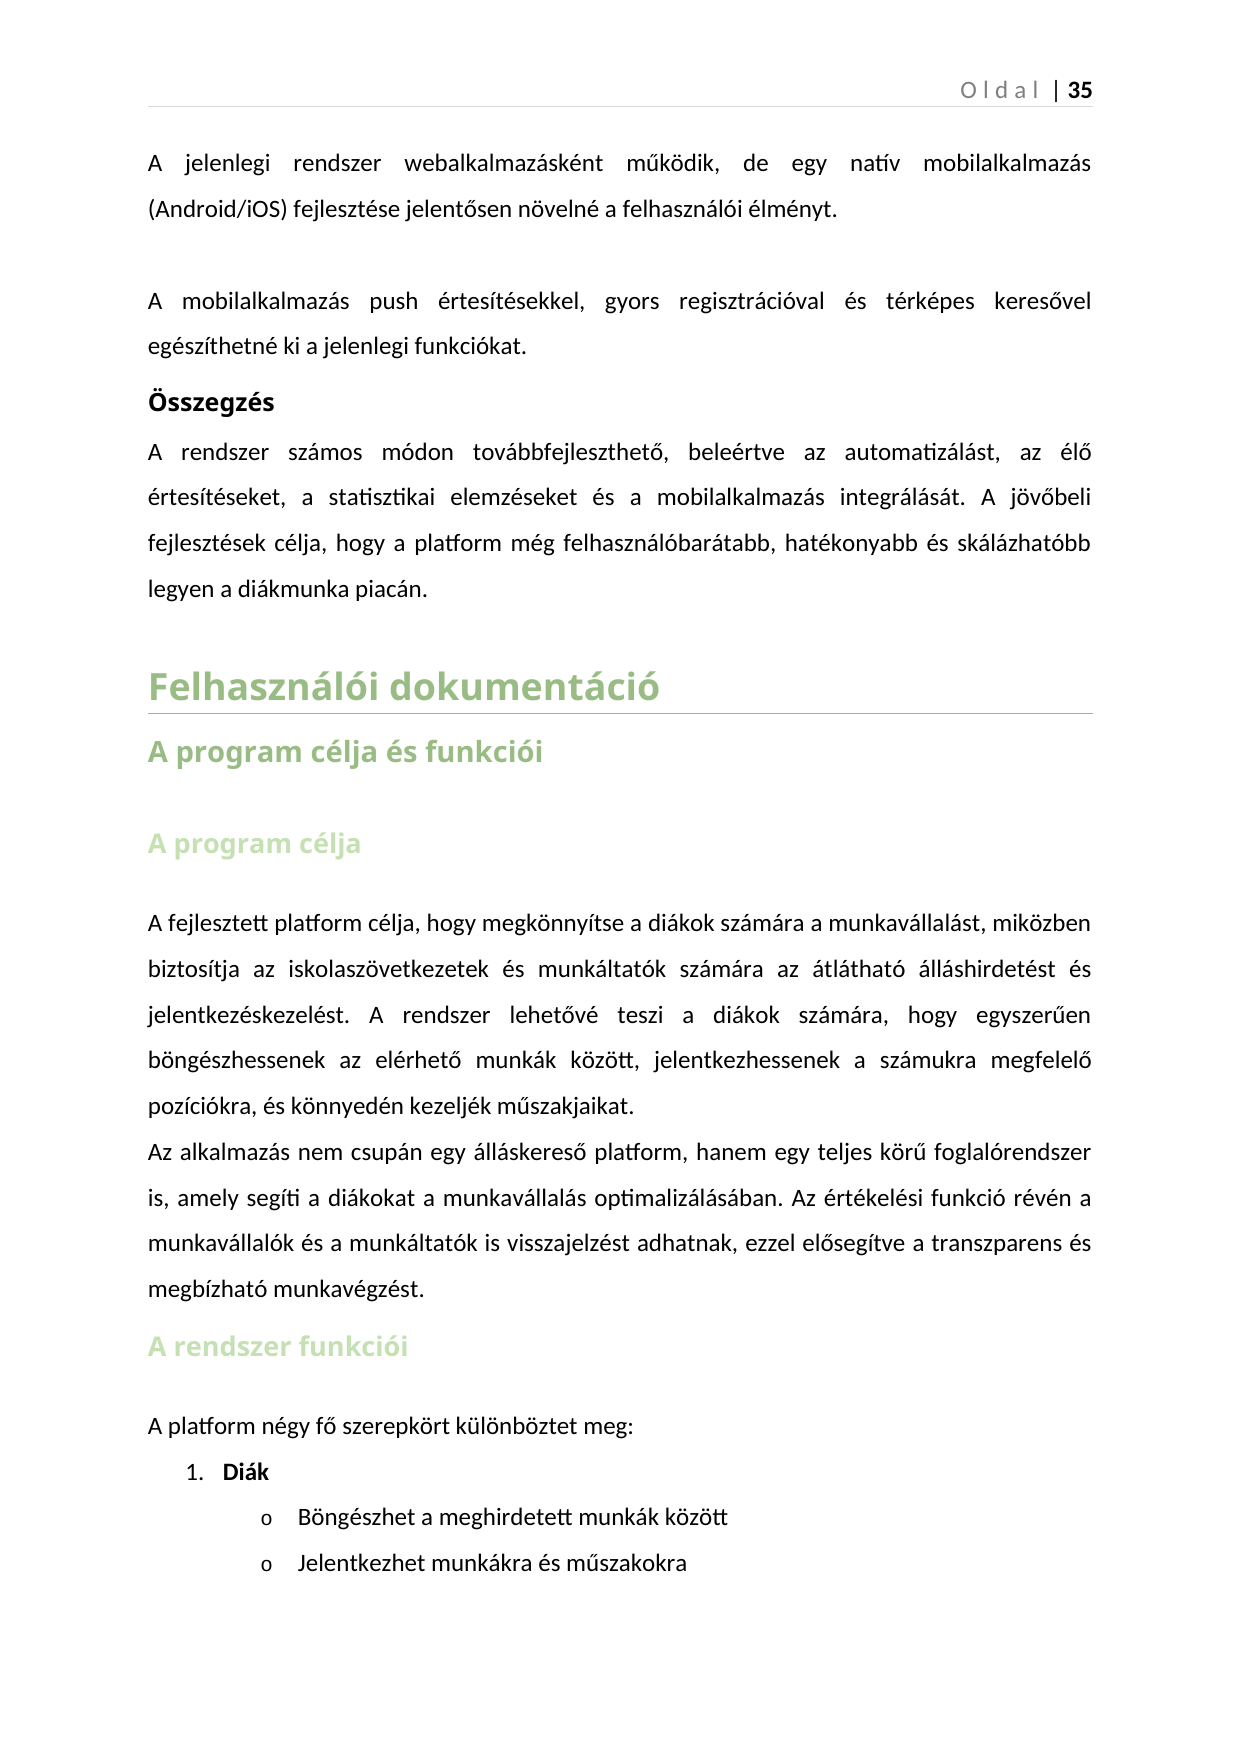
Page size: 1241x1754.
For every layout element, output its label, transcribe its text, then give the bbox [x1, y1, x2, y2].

subtitle A rendszer funkciói [148, 1327, 1093, 1364]
subtitle Összegzés [148, 384, 1093, 419]
list Diák [185, 1456, 1093, 1486]
subtitle A program célja és funkciói [148, 731, 1093, 771]
text A rendszer számos módon továbbfejleszthető, beleértve az automatizálást, az élő értesítéseket, a statisztikai elemzéseket és a mobilalkalmazás integrálását. A jövőbeli fejlesztések célja, hogy a platform még felhasználóbarátabb, hatékonyabb és skálázhatóbb legyen a diákmunka piacán. [148, 436, 1093, 603]
text Az alkalmazás nem csupán egy álláskereső platform, hanem egy teljes körű foglalórendszer is, amely segíti a diákokat a munkavállalás optimalizálásában. Az értékelési funkció révén a munkavállalók és a munkáltatók is visszajelzést adhatnak, ezzel elősegítve a transzparens és megbízható munkavégzést. [148, 1136, 1093, 1304]
subtitle Felhasználói dokumentáció [148, 660, 1093, 713]
list Böngészhet a meghirdetett munkák között [260, 1501, 1093, 1532]
subtitle A program célja [148, 825, 1093, 862]
text A fejlesztett platform célja, hogy megkönnyítse a diákok számára a munkavállalást, miközben biztosítja az iskolaszövetkezetek és munkáltatók számára az átlátható álláshirdetést és jelentkezéskezelést. A rendszer lehetővé teszi a diákok számára, hogy egyszerűen böngészhessenek az elérhető munkák között, jelentkezhessenek a számukra megfelelő pozíciókra, és könnyedén kezeljék műszakjaikat. [148, 907, 1093, 1121]
text A platform négy fő szerepkört különböztet meg: [148, 1410, 1093, 1440]
list Jelentkezhet munkákra és műszakokra [260, 1547, 1093, 1578]
text A mobilalkalmazás push értesítésekkel, gyors regisztrációval és térképes keresővel egészíthetné ki a jelenlegi funkciókat. [148, 285, 1093, 361]
text A jelenlegi rendszer webalkalmazásként működik, de egy natív mobilalkalmazás (Android/iOS) fejlesztése jelentősen növelné a felhasználói élményt. [148, 148, 1093, 224]
